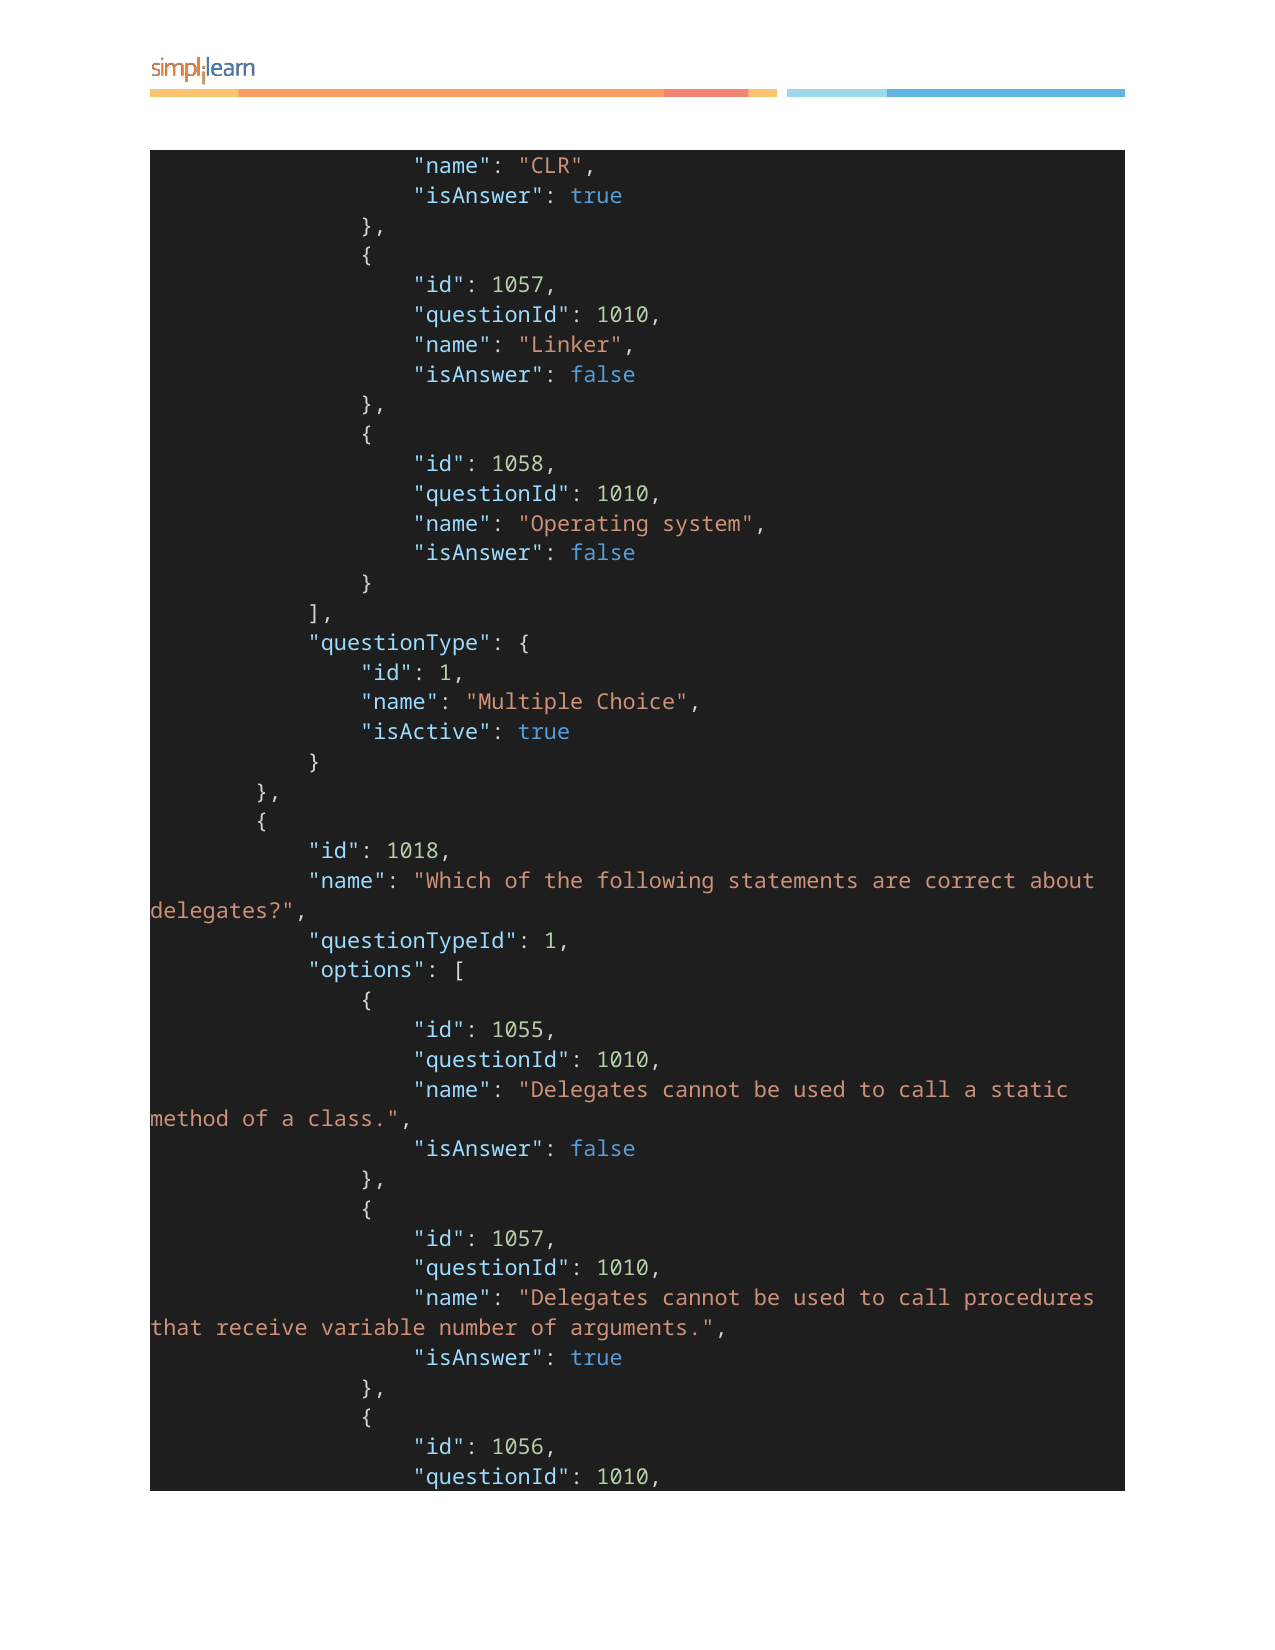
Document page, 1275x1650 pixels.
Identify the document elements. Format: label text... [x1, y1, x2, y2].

text "name": "Delegates cannot be used to call procedures that receive variable number of arguments.", [150, 1282, 1125, 1342]
text "questionId": 1010, [150, 1044, 1125, 1073]
text }, [150, 388, 1125, 418]
text "questionType": { [150, 627, 1125, 656]
text "name": "Which of the following statements are correct about delegates?", [150, 865, 1125, 924]
text { [150, 1401, 1125, 1431]
text "name": "Delegates cannot be used to call a static method of a class.", [150, 1073, 1125, 1133]
text { [150, 1193, 1125, 1222]
text { [150, 805, 1125, 835]
text "name": "CLR", [150, 150, 1125, 180]
text "id": 1056, [150, 1431, 1125, 1461]
text { [150, 239, 1125, 269]
text "id": 1057, [150, 269, 1125, 299]
text "name": "Multiple Choice", [150, 686, 1125, 716]
text ], [150, 597, 1125, 627]
picture [150, 52, 1125, 97]
text "isActive": true [150, 716, 1125, 746]
text "id": 1055, [150, 1014, 1125, 1044]
text }, [150, 1163, 1125, 1193]
text "id": 1058, [150, 448, 1125, 478]
text { [150, 418, 1125, 448]
text }, [150, 209, 1125, 239]
text }, [150, 776, 1125, 805]
text "options": [ [150, 954, 1125, 984]
text "name": "Linker", [150, 329, 1125, 358]
text "questionId": 1010, [150, 299, 1125, 329]
text "isAnswer": false [150, 1133, 1125, 1163]
text } [150, 746, 1125, 776]
text "questionId": 1010, [150, 1252, 1125, 1282]
text }, [150, 1371, 1125, 1401]
text "isAnswer": false [150, 358, 1125, 388]
text "questionTypeId": 1, [150, 924, 1125, 954]
text "questionId": 1010, [150, 478, 1125, 507]
text "id": 1018, [150, 835, 1125, 865]
text "isAnswer": true [150, 1342, 1125, 1371]
text "id": 1, [150, 656, 1125, 686]
text "isAnswer": true [150, 180, 1125, 209]
text "isAnswer": false [150, 537, 1125, 567]
text "name": "Operating system", [150, 507, 1125, 537]
text "questionId": 1010, [150, 1461, 1125, 1491]
text } [150, 567, 1125, 597]
text "id": 1057, [150, 1222, 1125, 1252]
text { [150, 984, 1125, 1014]
